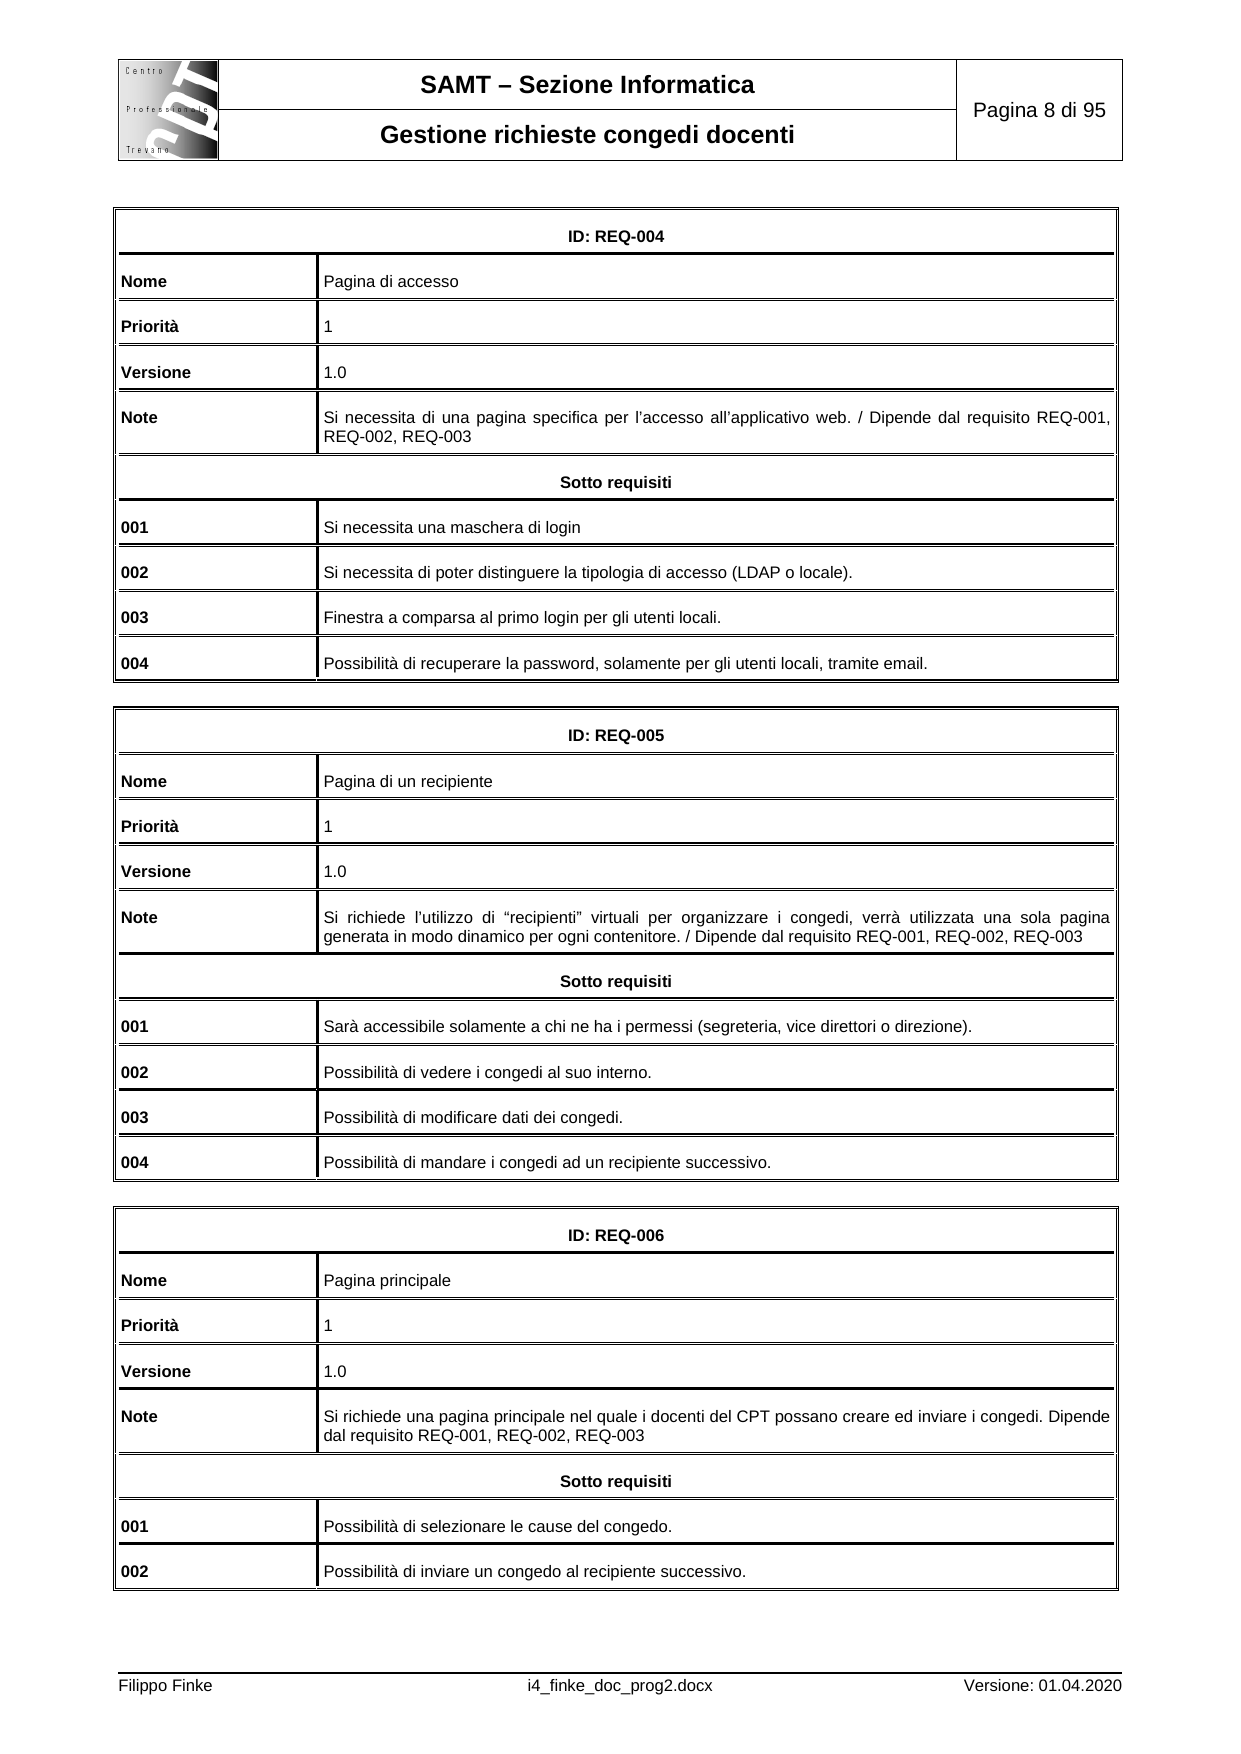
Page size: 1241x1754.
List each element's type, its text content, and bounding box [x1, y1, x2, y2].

table_cell Si richiede una pagina principale nel quale i docenti del CPT possano creare ed inviare i congedi. Dipende dal requisito REQ-001, REQ-002, REQ-003 [319, 1387, 1116, 1451]
table_cell Si necessita di poter distinguere la tipologia di accesso (LDAP o locale). [319, 543, 1116, 588]
table_cell Priorità [114, 797, 317, 842]
table_cell Possibilità di vedere i congedi al suo interno. [317, 1043, 1117, 1088]
table_cell 003 [114, 1088, 316, 1133]
table_cell Possibilità di modificare dati dei congedi. [319, 1088, 1117, 1133]
table_cell 1 [319, 298, 1116, 343]
table_cell 004 [114, 634, 317, 679]
table_header ID: REQ-005 [116, 710, 1116, 752]
table_cell 003 [116, 589, 316, 634]
table_cell Versione [114, 343, 317, 388]
table_cell Si richiede l’utilizzo di “recipienti” virtuali per organizzare i congedi, verrà utilizzata una sola pagina generata in modo dinamico per ogni contenitore. / Dipende dal requisito REQ-001, REQ-002, REQ-003 [319, 888, 1116, 952]
table_cell 001 [116, 997, 316, 1043]
table_cell Pagina di un recipiente [317, 752, 1117, 797]
table_cell Note [116, 1387, 316, 1451]
table_cell 001 [114, 498, 316, 543]
table_cell 1.0 [319, 842, 1116, 887]
table_cell Priorità [116, 1296, 316, 1342]
table_cell 1.0 [317, 343, 1117, 388]
table_cell Priorità [116, 298, 316, 343]
table_cell Possibilità di inviare un congedo al recipiente successivo. [317, 1542, 1116, 1587]
table_cell 004 [116, 1133, 317, 1178]
table_cell 002 [114, 1043, 317, 1088]
table_cell 001 [114, 1497, 317, 1542]
table_header ID: REQ-006 [116, 1209, 1116, 1251]
table_cell Sotto requisiti [116, 453, 1116, 498]
table_cell Note [116, 888, 316, 952]
table_cell Sarà accessibile solamente a chi ne ha i permessi (segreteria, vice direttori o direzione). [319, 997, 1116, 1043]
table_cell Nome [114, 752, 317, 797]
table_cell Versione [114, 1342, 317, 1387]
table_cell Nome [116, 1251, 316, 1296]
table_cell Si necessita una maschera di login [319, 498, 1117, 543]
table_cell 002 [116, 1542, 317, 1587]
table_cell Pagina di accesso [319, 252, 1116, 297]
table_cell Pagina principale [319, 1251, 1116, 1296]
table_header ID: REQ-004 [116, 210, 1116, 252]
table_cell Versione [116, 842, 316, 887]
table_cell Sotto requisiti [116, 1451, 1116, 1497]
table_cell Nome [116, 252, 316, 297]
table_cell 1 [319, 1296, 1116, 1342]
table_cell Possibilità di mandare i congedi ad un recipiente successivo. [317, 1133, 1116, 1178]
table_cell Note [116, 388, 316, 452]
table_cell 002 [116, 543, 316, 588]
table_cell Sotto requisiti [116, 952, 1116, 997]
table_cell Si necessita di una pagina specifica per l’accesso all’applicativo web. / Dipende dal requisito REQ-001, REQ-002, REQ-003 [319, 388, 1116, 452]
table_cell 1.0 [317, 1342, 1117, 1387]
table_cell Finestra a comparsa al primo login per gli utenti locali. [319, 589, 1116, 634]
table_cell 1 [317, 797, 1117, 842]
table_cell Possibilità di recuperare la password, solamente per gli utenti locali, tramite email. [317, 634, 1117, 679]
table_cell Possibilità di selezionare le cause del congedo. [317, 1497, 1117, 1542]
picture [118, 60, 218, 159]
